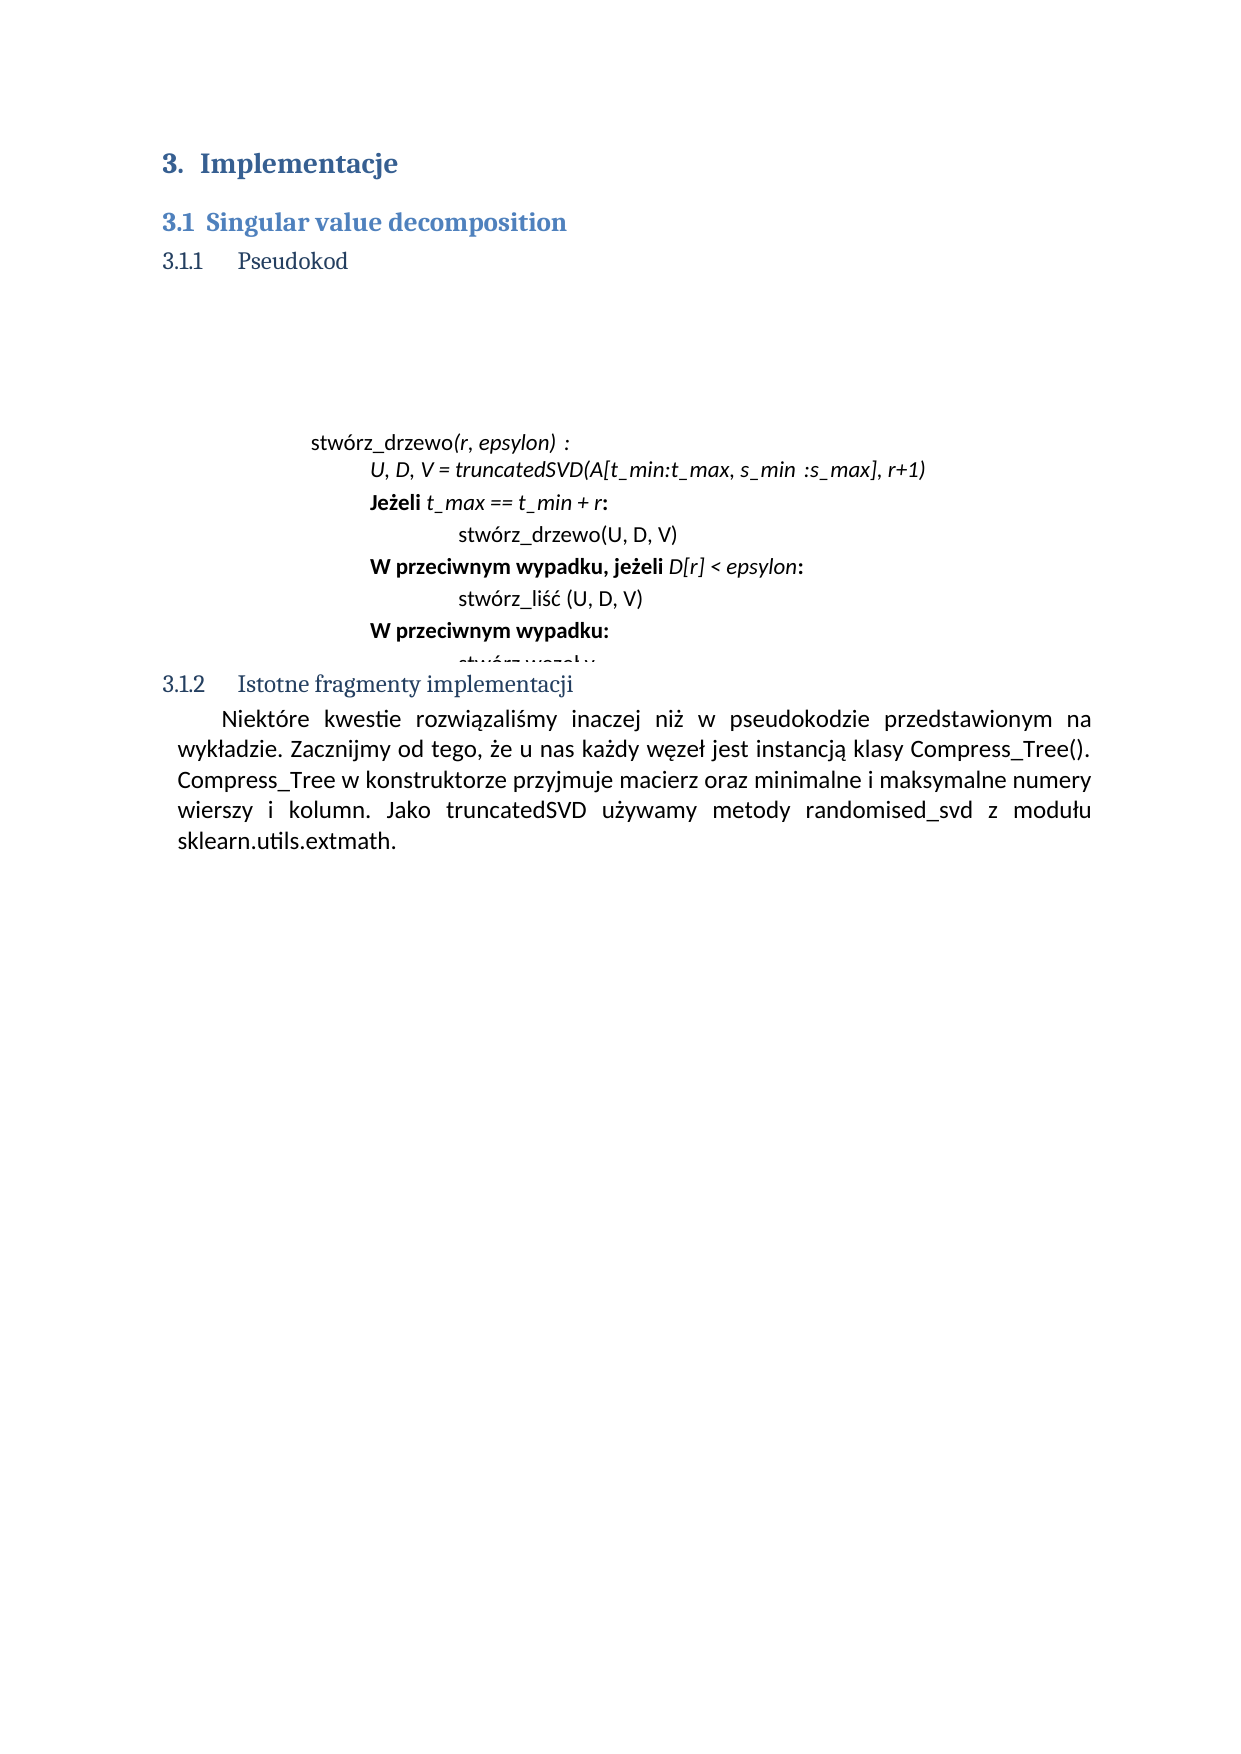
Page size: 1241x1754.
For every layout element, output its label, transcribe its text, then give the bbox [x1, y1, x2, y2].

text Niektóre kwestie rozwiązaliśmy inaczej niż w pseudokodzie przedstawionym na wykładzie. Zacznijmy od tego, że u nas każdy węzeł jest instancją klasy Compress_Tree(). Compress_Tree w konstruktorze przyjmuje macierz oraz minimalne i maksymalne numery wierszy i kolumn. Jako truncatedSVD używamy metody randomised_svd z modułu sklearn.utils.extmath. [177, 703, 1093, 856]
subtitle Pseudokod [162, 247, 1093, 276]
subtitle Singular value decomposition [162, 207, 1093, 238]
subtitle Istotne fragmenty implementacji [162, 670, 1093, 699]
subtitle Implementacje [162, 148, 1093, 181]
